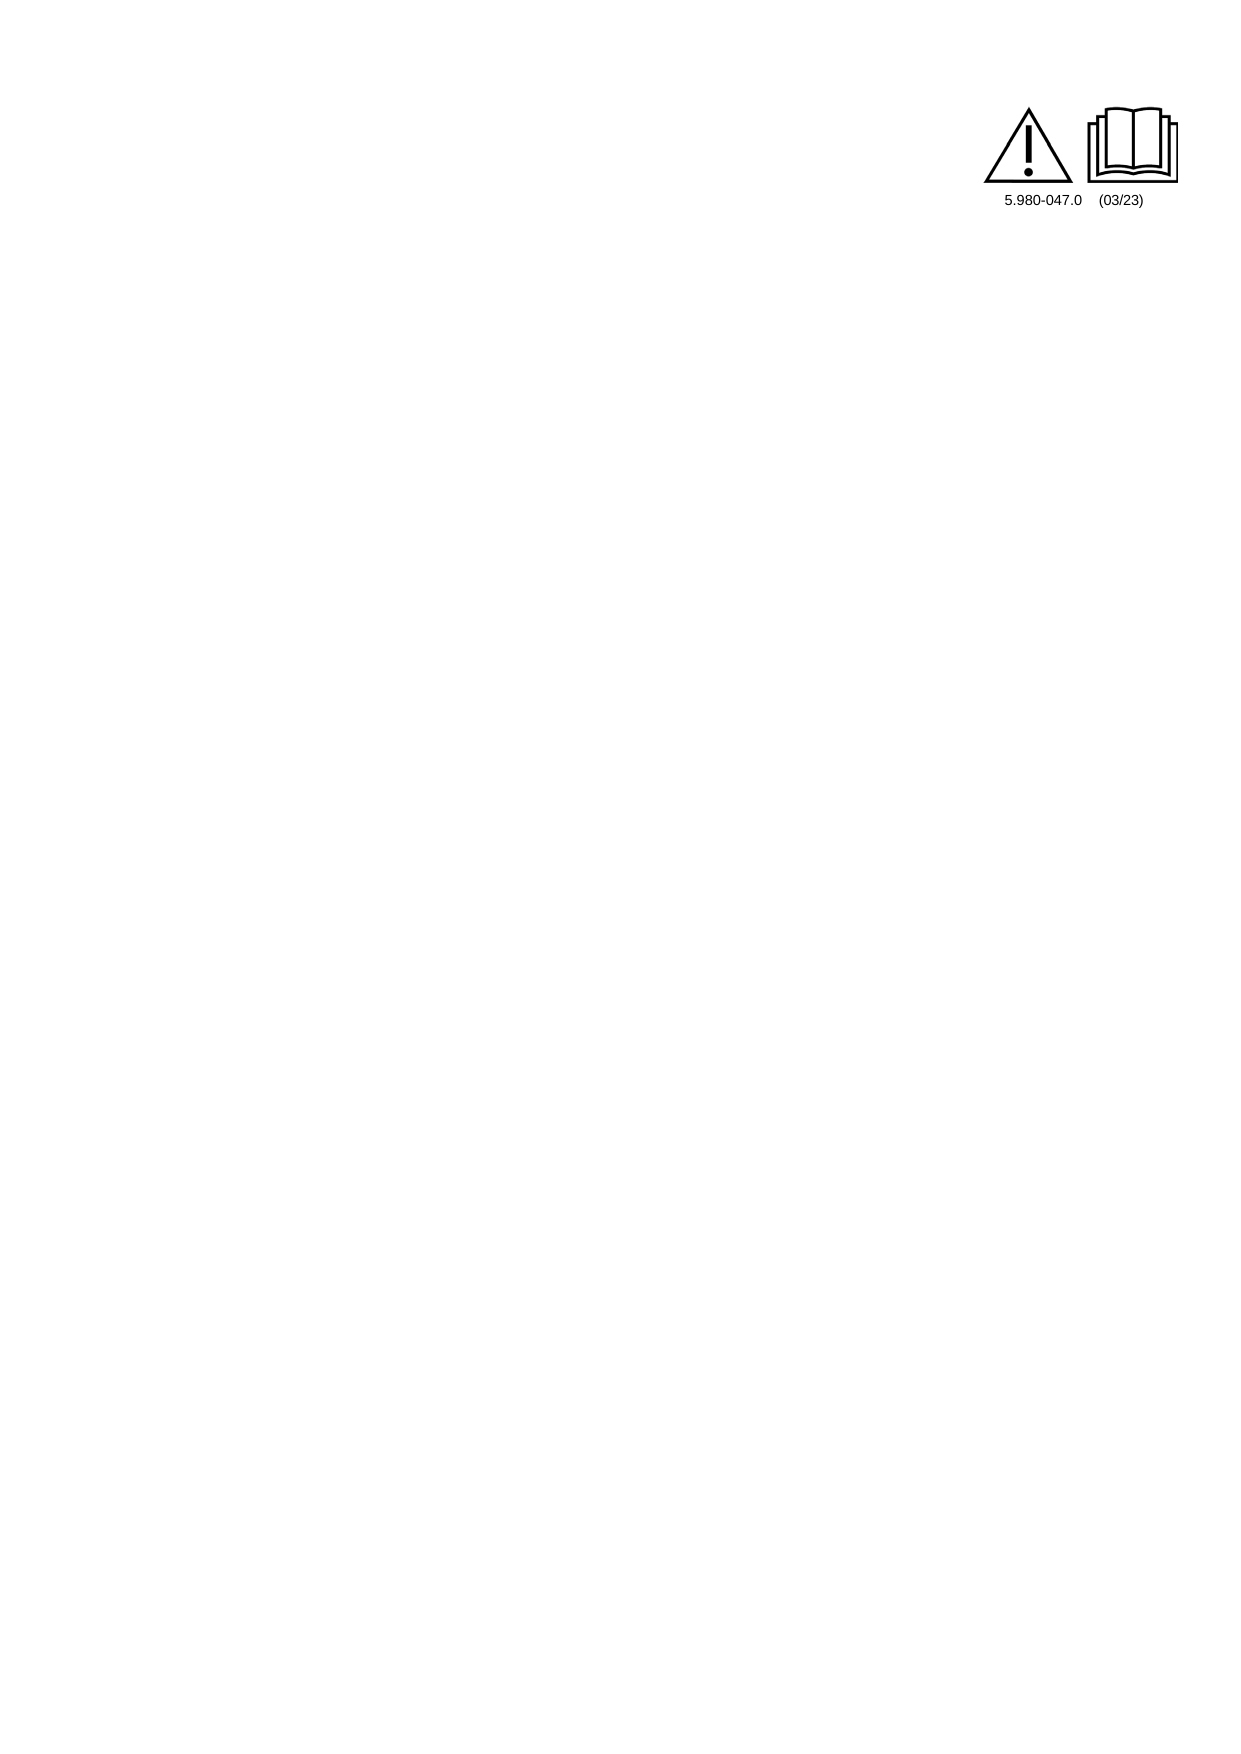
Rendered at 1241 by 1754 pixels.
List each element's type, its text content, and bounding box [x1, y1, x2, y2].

picture [983, 106, 1178, 183]
text 5.980-047.0 (03/23) [0, 109, 1144, 209]
